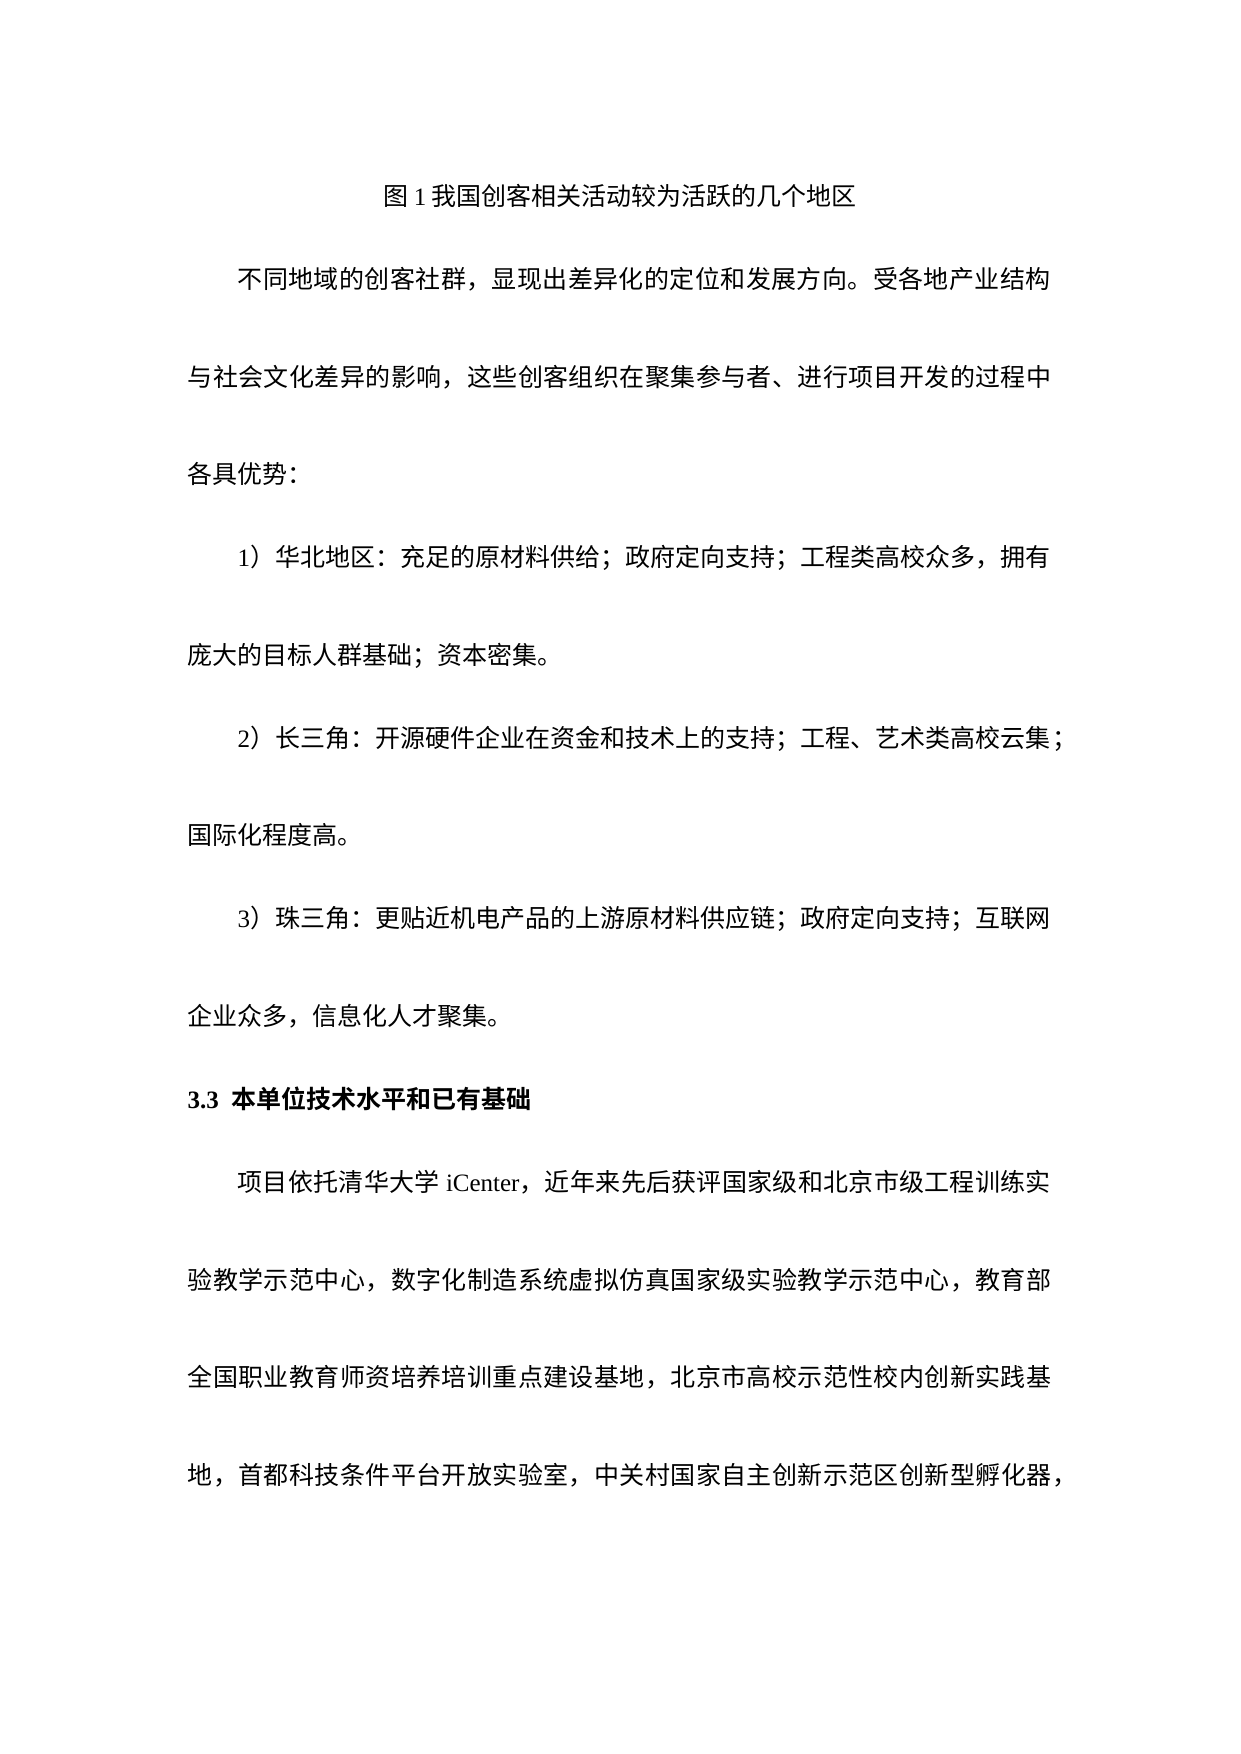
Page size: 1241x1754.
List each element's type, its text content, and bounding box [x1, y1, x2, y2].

text 3.3 本单位技术水平和已有基础 [187, 1065, 1053, 1130]
text 不同地域的创客社群，显现出差异化的定位和发展方向。受各地产业结构与社会文化差异的影响，这些创客组织在聚集参与者、进行项目开发的过程中各具优势： [187, 245, 1053, 505]
text 1）华北地区：充足的原材料供给；政府定向支持；工程类高校众多，拥有庞大的目标人群基础；资本密集。 [187, 523, 1053, 686]
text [187, 1148, 1053, 1506]
text 图1 我国创客相关活动较为活跃的几个地区 [187, 162, 1053, 227]
text 2）长三角：开源硬件企业在资金和技术上的支持；工程、艺术类高校云集；国际化程度高。 [187, 704, 1053, 866]
text 3）珠三角：更贴近机电产品的上游原材料供应链；政府定向支持；互联网企业众多，信息化人才聚集。 [187, 884, 1053, 1047]
